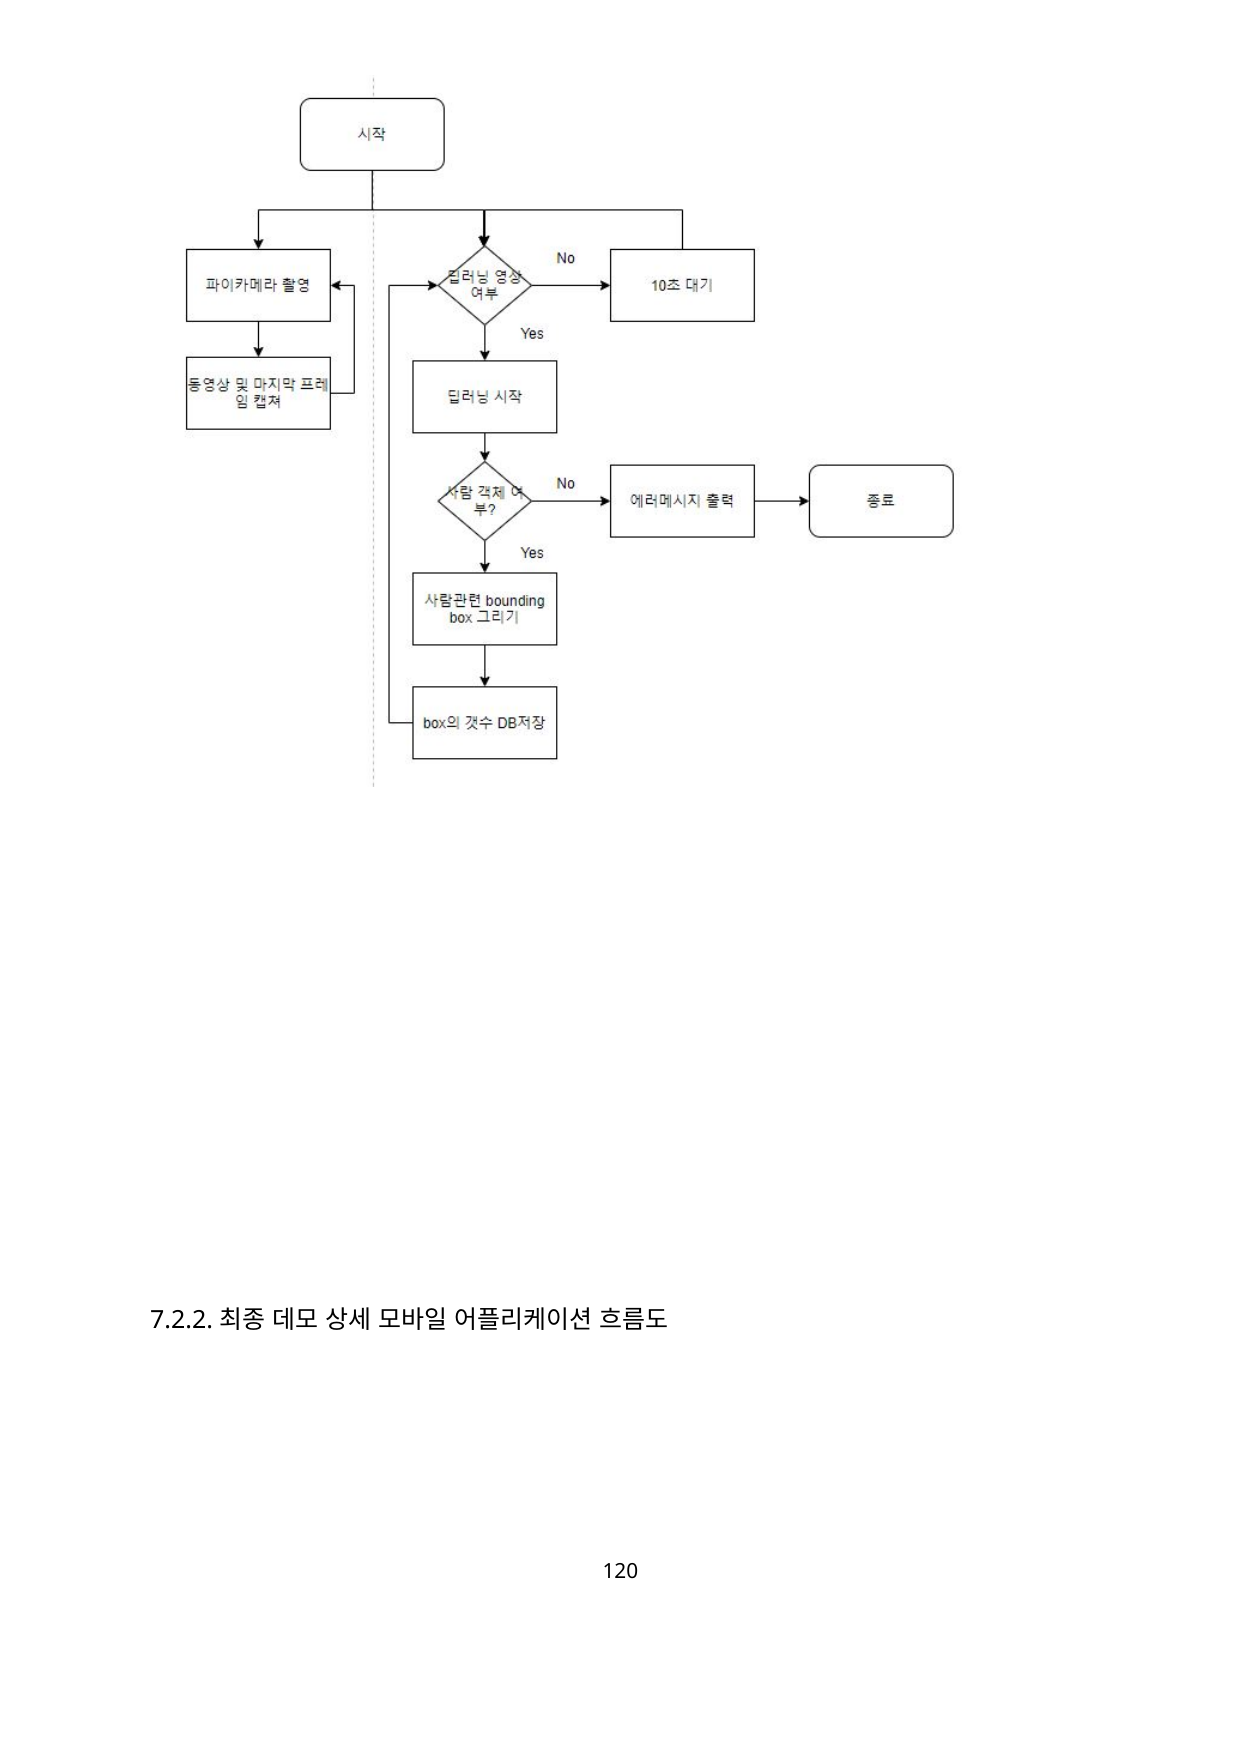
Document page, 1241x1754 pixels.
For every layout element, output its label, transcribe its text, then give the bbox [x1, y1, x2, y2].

picture [137, 75, 997, 787]
text 7.2.2. 최종 데모 상세 모바일 어플리케이션 흐름도 [75, 1299, 1165, 1336]
